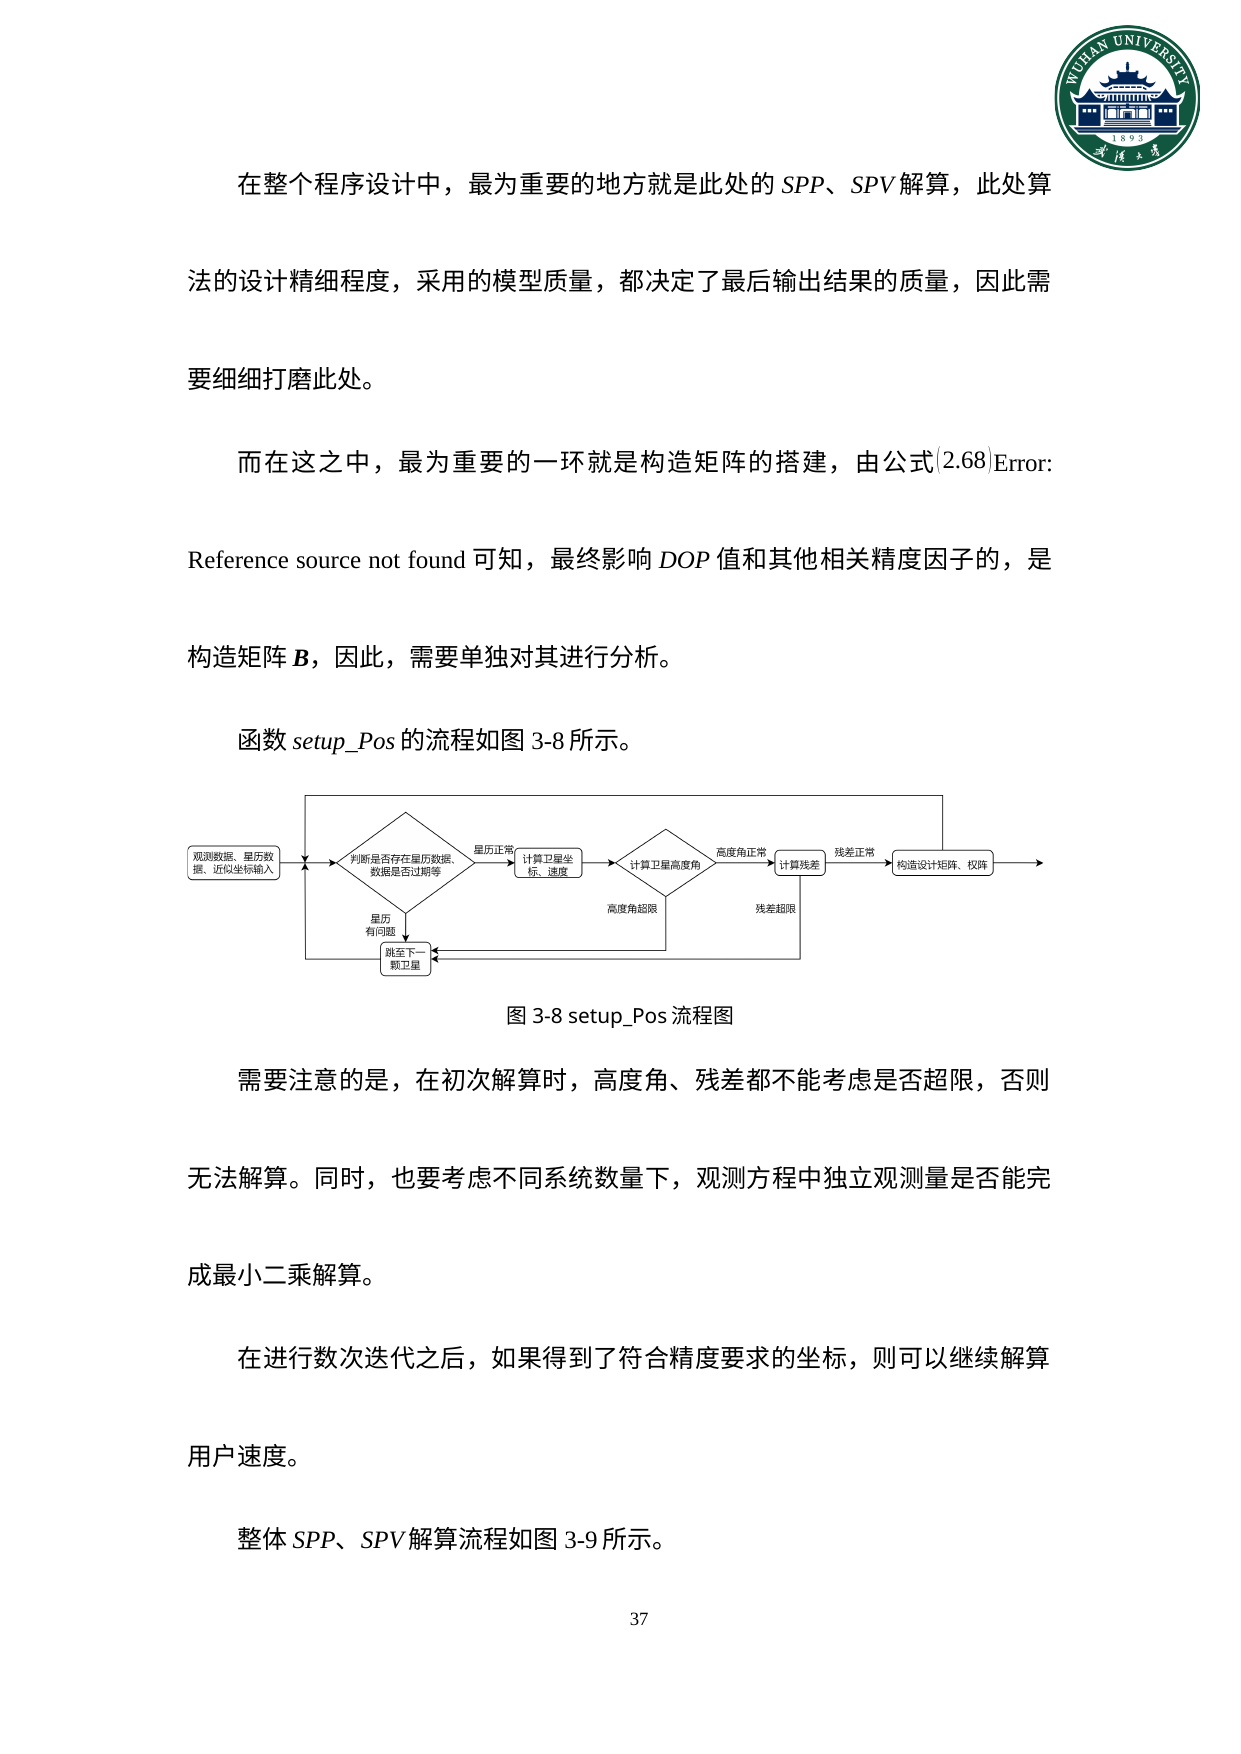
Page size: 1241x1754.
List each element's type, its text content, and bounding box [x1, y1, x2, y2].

picture [187, 789, 1053, 977]
text 在进行数次迭代之后，如果得到了符合精度要求的坐标，则可以继续解算用户速度。 [187, 1324, 1053, 1487]
text 而在这之中，最为重要的一环就是构造矩阵的搭建，由公式可知，最终影响DOP值和其他相关精度因子的，是构造矩阵B，因此，需要单独对其进行分析。 [187, 428, 1053, 688]
text 在整个程序设计中，最为重要的地方就是此处的SPP、SPV解算，此处算法的设计精细程度，采用的模型质量，都决定了最后输出结果的质量，因此需要细细打磨此处。 [187, 150, 1053, 410]
text 需要注意的是，在初次解算时，高度角、残差都不能考虑是否超限，否则无法解算。同时，也要考虑不同系统数量下，观测方程中独立观测量是否能完成最小二乘解算。 [187, 1046, 1053, 1306]
picture [1054, 25, 1200, 171]
